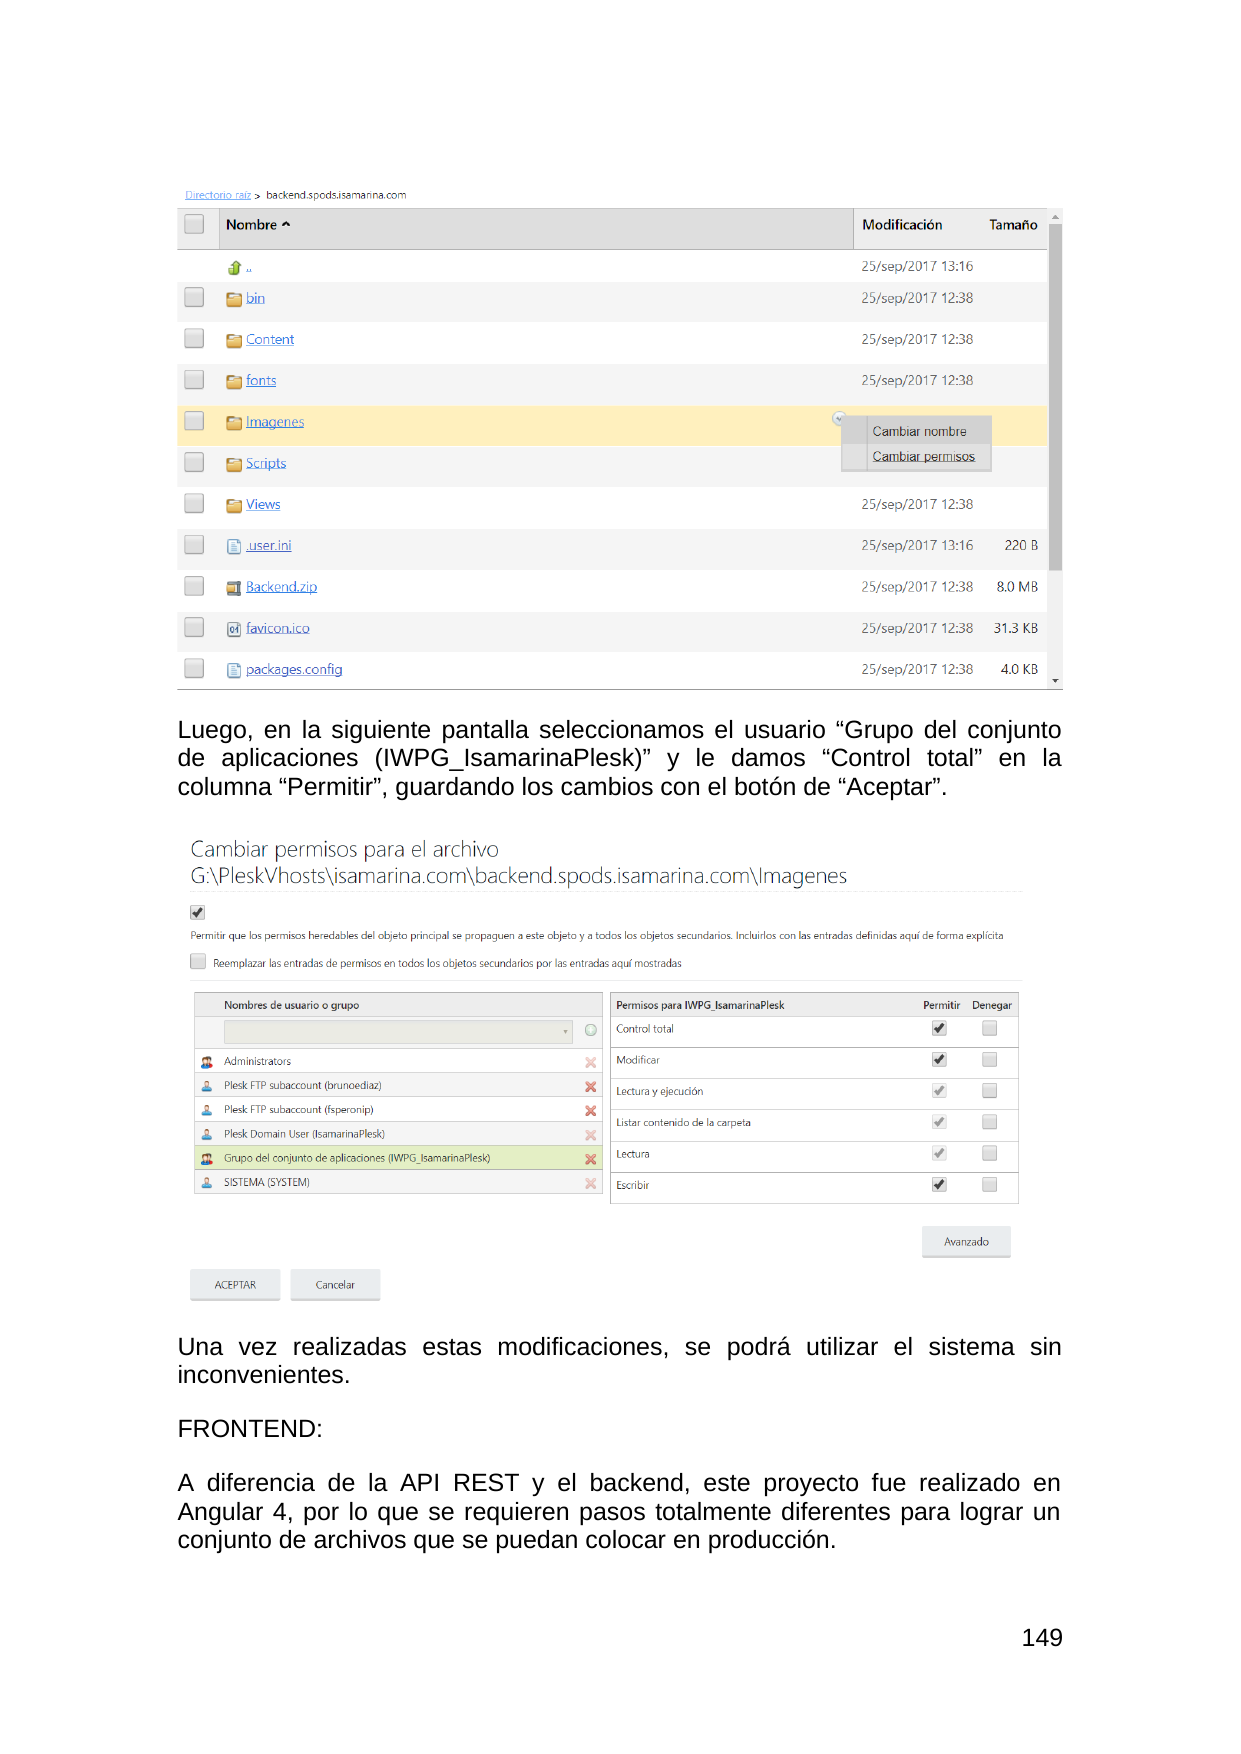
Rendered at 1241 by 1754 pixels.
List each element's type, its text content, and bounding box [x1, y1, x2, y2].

text Luego, en la siguiente pantalla seleccionamos el usuario “Grupo del conjunto de aplicaciones (IWPG_IsamarinaPlesk)” y le damos “Control total” en la columna “Permitir”, guardando los cambios con el botón de “Aceptar”. [177, 715, 1063, 801]
picture [177, 177, 1063, 690]
text A diferencia de la API REST y el backend, este proyecto fue realizado en Angular 4, por lo que se requieren pasos totalmente diferentes para lograr un conjunto de archivos que se puedan colocar en producción. [177, 1468, 1063, 1554]
text FRONTEND: [177, 1414, 1063, 1443]
text Una vez realizadas estas modificaciones, se podrá utilizar el sistema sin inconvenientes. [177, 1332, 1063, 1389]
picture [177, 826, 1063, 1307]
